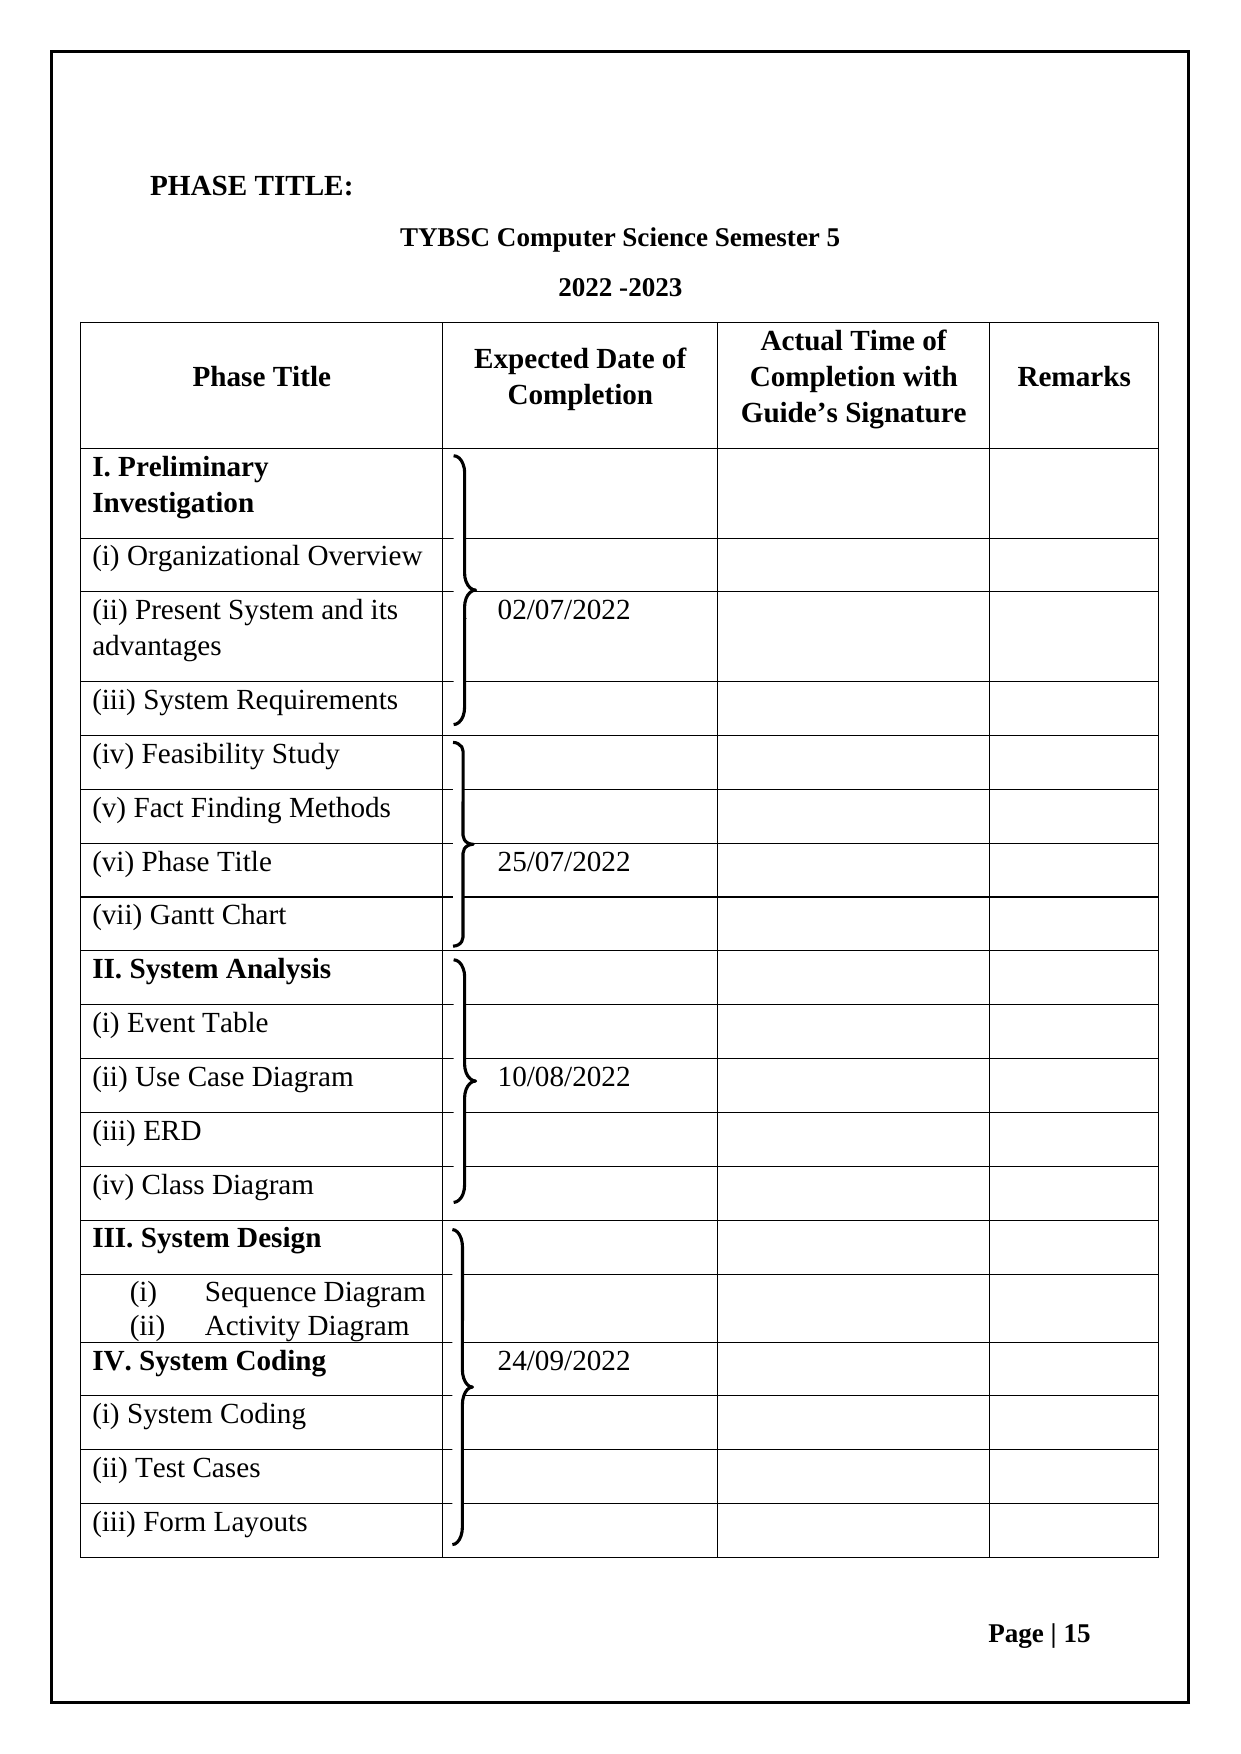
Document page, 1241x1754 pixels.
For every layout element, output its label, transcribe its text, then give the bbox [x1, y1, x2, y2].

table_cell [990, 844, 1158, 896]
table_cell [990, 790, 1158, 843]
table_cell (iv) Feasibility Study [81, 736, 442, 789]
table_cell 1 02/07/2022 [467, 592, 717, 681]
table_cell II. System Analysis [81, 951, 442, 1004]
table_cell [990, 1343, 1158, 1395]
table_cell [990, 1450, 1158, 1503]
table_cell [443, 790, 453, 843]
table_cell [718, 449, 989, 537]
table_cell [718, 1275, 989, 1342]
table_cell [718, 1343, 989, 1395]
table_cell [718, 682, 989, 735]
table_cell (v) Fact Finding Methods [81, 790, 442, 843]
table_cell [718, 1396, 989, 1449]
table_cell (i) System Coding [81, 1396, 442, 1449]
table_cell [443, 682, 717, 735]
table_cell [718, 951, 989, 1004]
table_cell 10/08/2022 [467, 1059, 717, 1112]
table_cell [990, 1221, 1158, 1273]
table_cell [464, 1275, 717, 1342]
table_cell [467, 1005, 717, 1058]
table_cell 24/09/2022 [464, 1343, 717, 1395]
text 2022 -2023 [150, 271, 1090, 303]
table_cell [443, 951, 717, 1004]
table_cell [990, 592, 1158, 681]
table_cell (iv) Class Diagram [81, 1167, 442, 1219]
table_cell (vii) Gantt Chart [81, 898, 442, 950]
table_cell [718, 790, 989, 843]
table_cell [718, 898, 989, 950]
table_cell [990, 1275, 1158, 1342]
table_cell [443, 1221, 717, 1273]
table_cell [718, 1450, 989, 1503]
table_cell [464, 1396, 717, 1449]
table_cell (iii) Form Layouts [81, 1504, 442, 1557]
table_cell [718, 1113, 989, 1166]
table_cell [990, 736, 1158, 789]
table_cell [443, 1275, 452, 1342]
table_cell [990, 682, 1158, 735]
table_cell [718, 592, 989, 681]
table_cell (ii) Present System and its advantages [81, 592, 442, 681]
table_cell (i) Event Table [81, 1005, 442, 1058]
table_cell [443, 1167, 717, 1219]
table_cell [443, 1005, 453, 1058]
text TYBSC Computer Science Semester 5 [150, 221, 1090, 252]
table_cell [443, 539, 453, 591]
table_cell (iii) System Requirements [81, 682, 442, 735]
table_cell [990, 1113, 1158, 1166]
table_cell IV. System Coding [81, 1343, 442, 1395]
table_cell [990, 1504, 1158, 1557]
table_cell (ii) Test Cases [81, 1450, 442, 1503]
table_cell [465, 790, 717, 843]
table_cell [990, 1059, 1158, 1112]
table_cell [718, 1221, 989, 1273]
table_cell [990, 539, 1158, 591]
table_cell [464, 1450, 717, 1503]
table_cell [718, 736, 989, 789]
table_cell [443, 1504, 717, 1557]
table_cell [990, 951, 1158, 1004]
table_cell (i) Organizational Overview [81, 539, 442, 591]
table_cell [990, 898, 1158, 950]
table_cell [467, 539, 717, 591]
table_cell [718, 1059, 989, 1112]
table_cell [718, 539, 989, 591]
table_cell [990, 449, 1158, 537]
table_cell 25/07/2022 [465, 844, 717, 896]
table_cell [467, 1113, 717, 1166]
table_cell [443, 449, 717, 537]
table_cell [443, 736, 717, 789]
table_cell [718, 1504, 989, 1557]
table_header Expected Date of Completion [443, 323, 717, 448]
table_cell [443, 1396, 452, 1449]
table_header Phase Title [81, 323, 442, 448]
table_cell [718, 1167, 989, 1219]
table_cell [990, 1167, 1158, 1219]
table_cell [443, 1113, 453, 1166]
table_header Remarks [990, 323, 1158, 448]
table_cell (ii) Use Case Diagram [81, 1059, 442, 1112]
table_cell [718, 1005, 989, 1058]
table_cell (vi) Phase Title [81, 844, 442, 896]
table_header Actual Time of Completion with Guide’s Signature [718, 323, 989, 448]
table_cell III. System Design [81, 1221, 442, 1273]
table_cell (iii) ERD [81, 1113, 442, 1166]
table_cell [990, 1005, 1158, 1058]
table_cell [990, 1396, 1158, 1449]
text PHASE TITLE: [150, 168, 1090, 202]
table_cell [443, 898, 717, 950]
table_cell [718, 844, 989, 896]
table_cell Sequence Diagram Activity Diagram [81, 1275, 442, 1342]
table_cell [443, 1450, 452, 1503]
table_cell I. Preliminary Investigation [81, 449, 442, 537]
